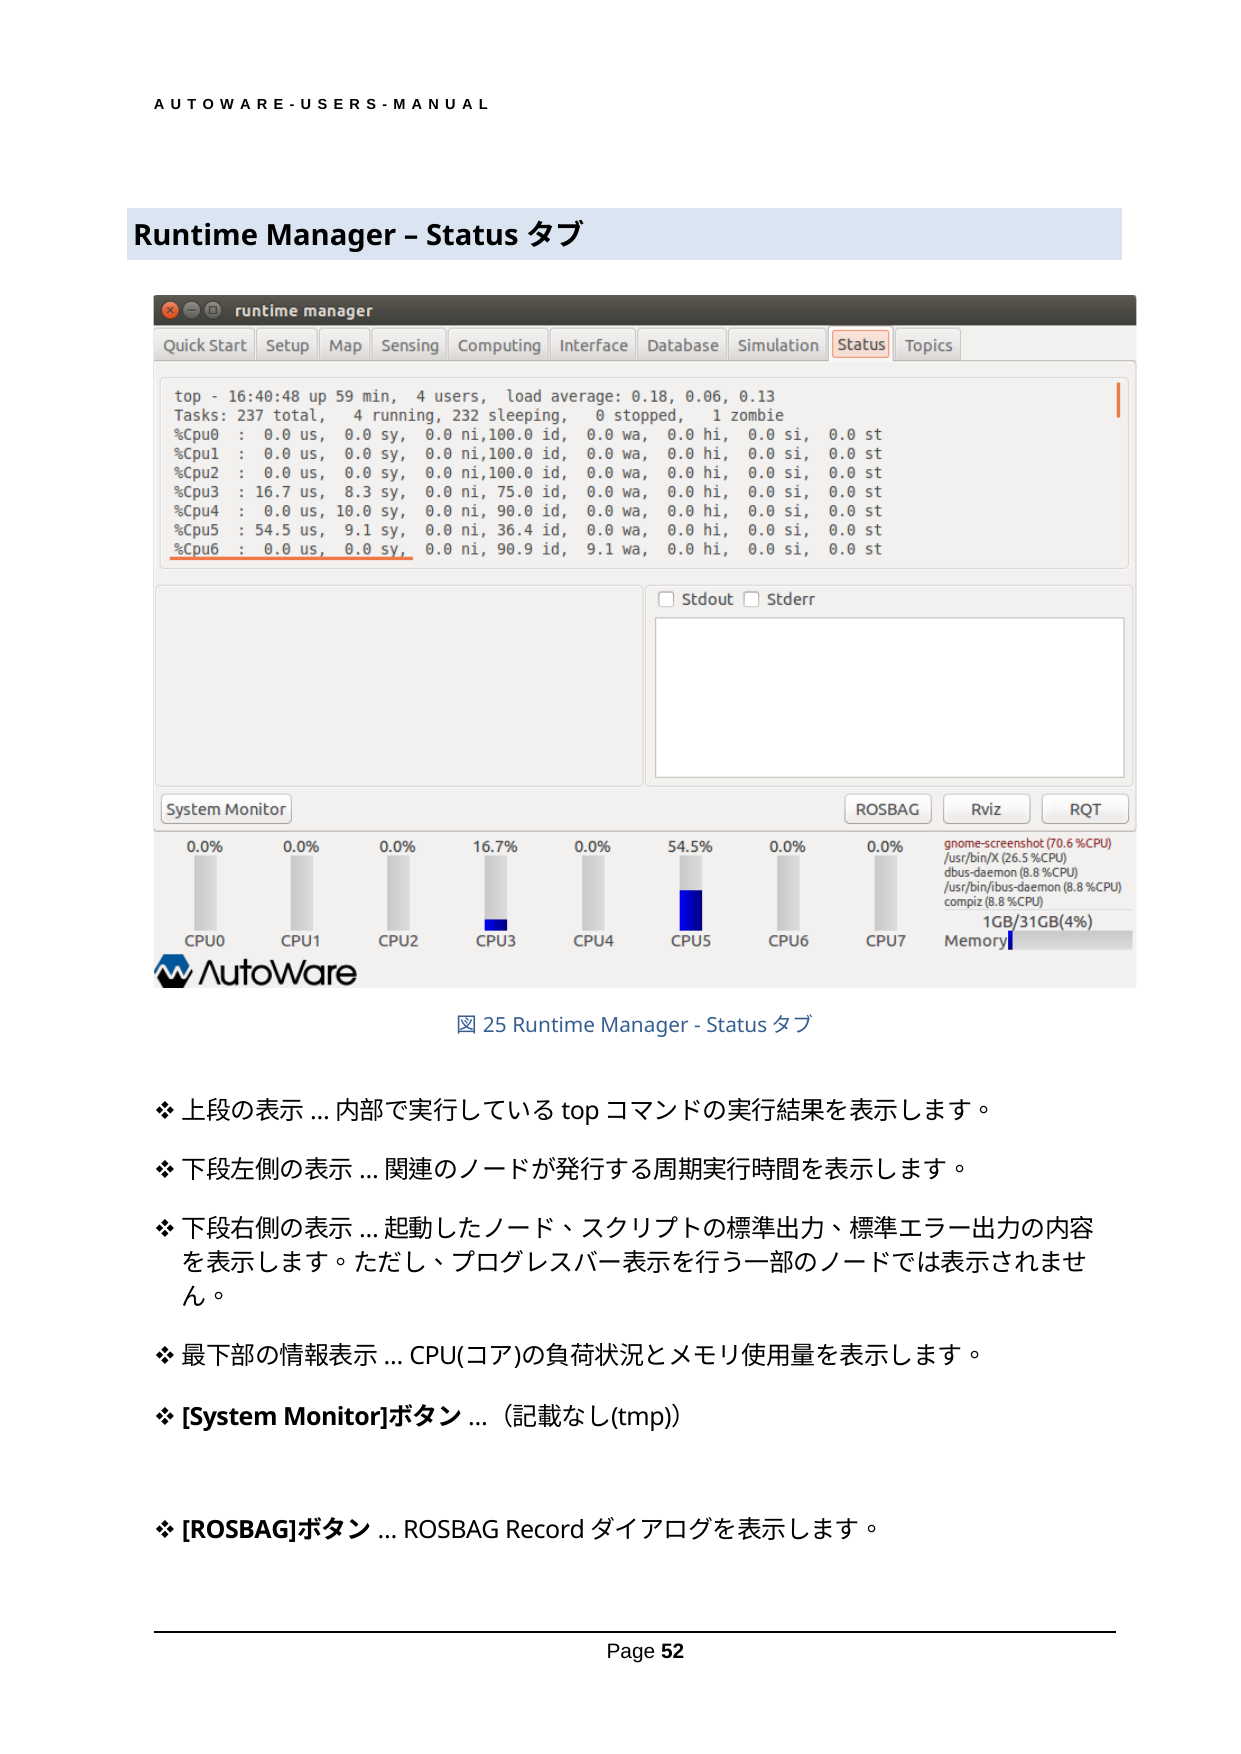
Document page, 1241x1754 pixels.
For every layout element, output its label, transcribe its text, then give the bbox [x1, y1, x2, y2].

text [ROSBAG]ボタン … ROSBAG Recordダイアログを表示します。 [154, 1509, 1116, 1545]
text 下段右側の表示 … 起動したノード、スクリプトの標準出力、標準エラー出力の内容を表示します。ただし、プログレスバー表示を行う一部のノードでは表示されません。 [154, 1211, 1116, 1313]
text 上段の表示 … 内部で実行しているtopコマンドの実行結果を表示します。 [154, 1092, 1116, 1127]
picture [153, 295, 1137, 988]
subtitle Runtime Manager – Status タブ [133, 214, 1116, 254]
text [System Monitor]ボタン …（記載なし(tmp)） [154, 1397, 1116, 1433]
text 下段左側の表示 … 関連のノードが発行する周期実行時間を表示します。 [154, 1152, 1116, 1186]
text 最下部の情報表示 … CPU(コア)の負荷状況とメモリ使用量を表示します。 [154, 1338, 1116, 1372]
text 図 25 Runtime Manager - Statusタブ [154, 1008, 1116, 1038]
